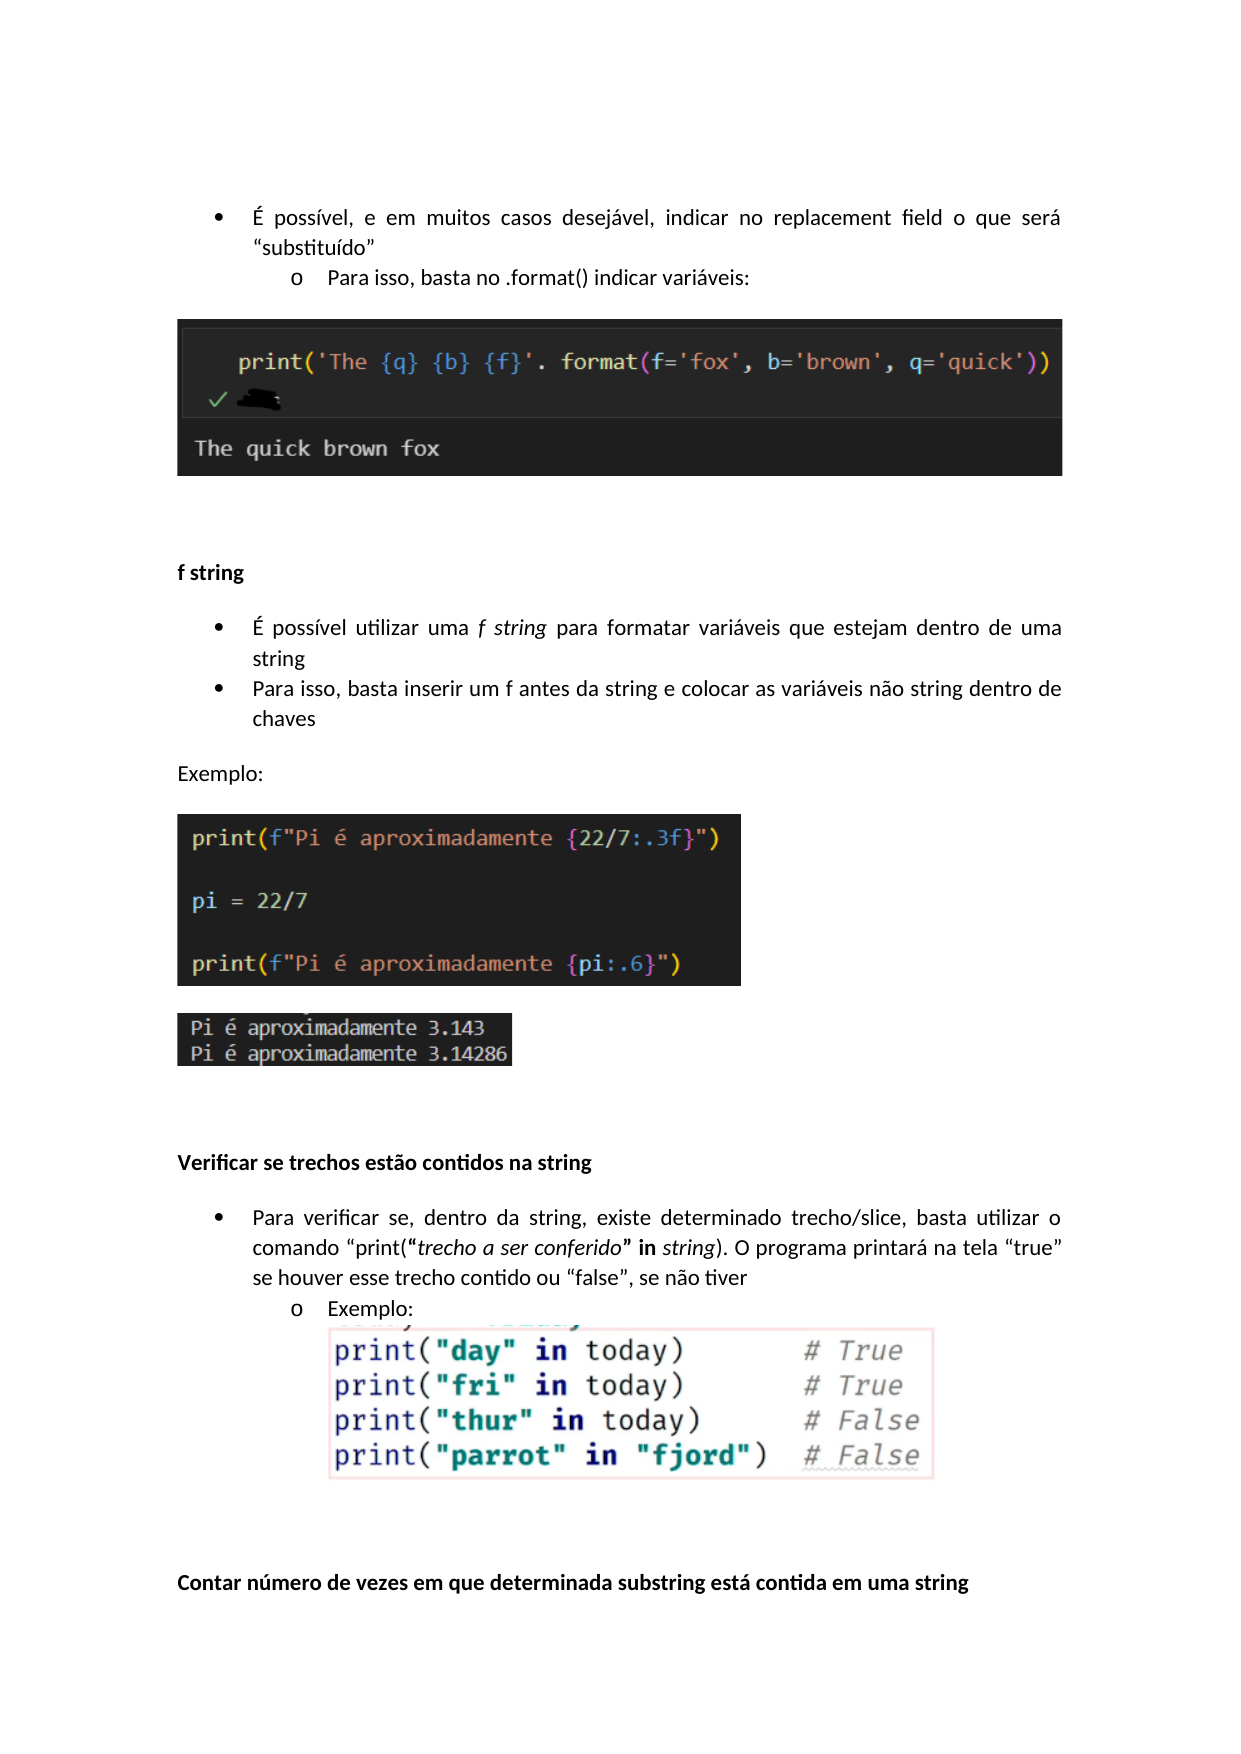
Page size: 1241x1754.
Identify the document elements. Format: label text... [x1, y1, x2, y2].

list Para isso, basta inserir um f antes da string e colocar as variáveis não string dentro de chaves [215, 674, 1063, 732]
list Para isso, basta no .format() indicar variáveis: [290, 263, 1063, 292]
list Exemplo: [290, 1294, 1063, 1323]
text Verificar se trechos estão contidos na string [177, 1148, 1063, 1176]
list É possível utilizar uma f string para formatar variáveis que estejam dentro de uma string [215, 613, 1063, 672]
picture [177, 319, 1063, 476]
list Para verificar se, dentro da string, existe determinado trecho/slice, basta utilizar o comando “print(“trecho a ser conferido” in string). O programa printará na tela “true” se houver esse trecho contido ou “false”, se não tiver [215, 1203, 1063, 1292]
text f string [177, 558, 1063, 586]
text Contar número de vezes em que determinada substring está contida em uma string [177, 1568, 1063, 1596]
list É possível, e em muitos casos desejável, indicar no replacement field o que será “substituído” [215, 203, 1063, 261]
picture [327, 1325, 942, 1486]
picture [177, 814, 741, 986]
picture [177, 1013, 513, 1066]
text Exemplo: [177, 759, 1063, 787]
